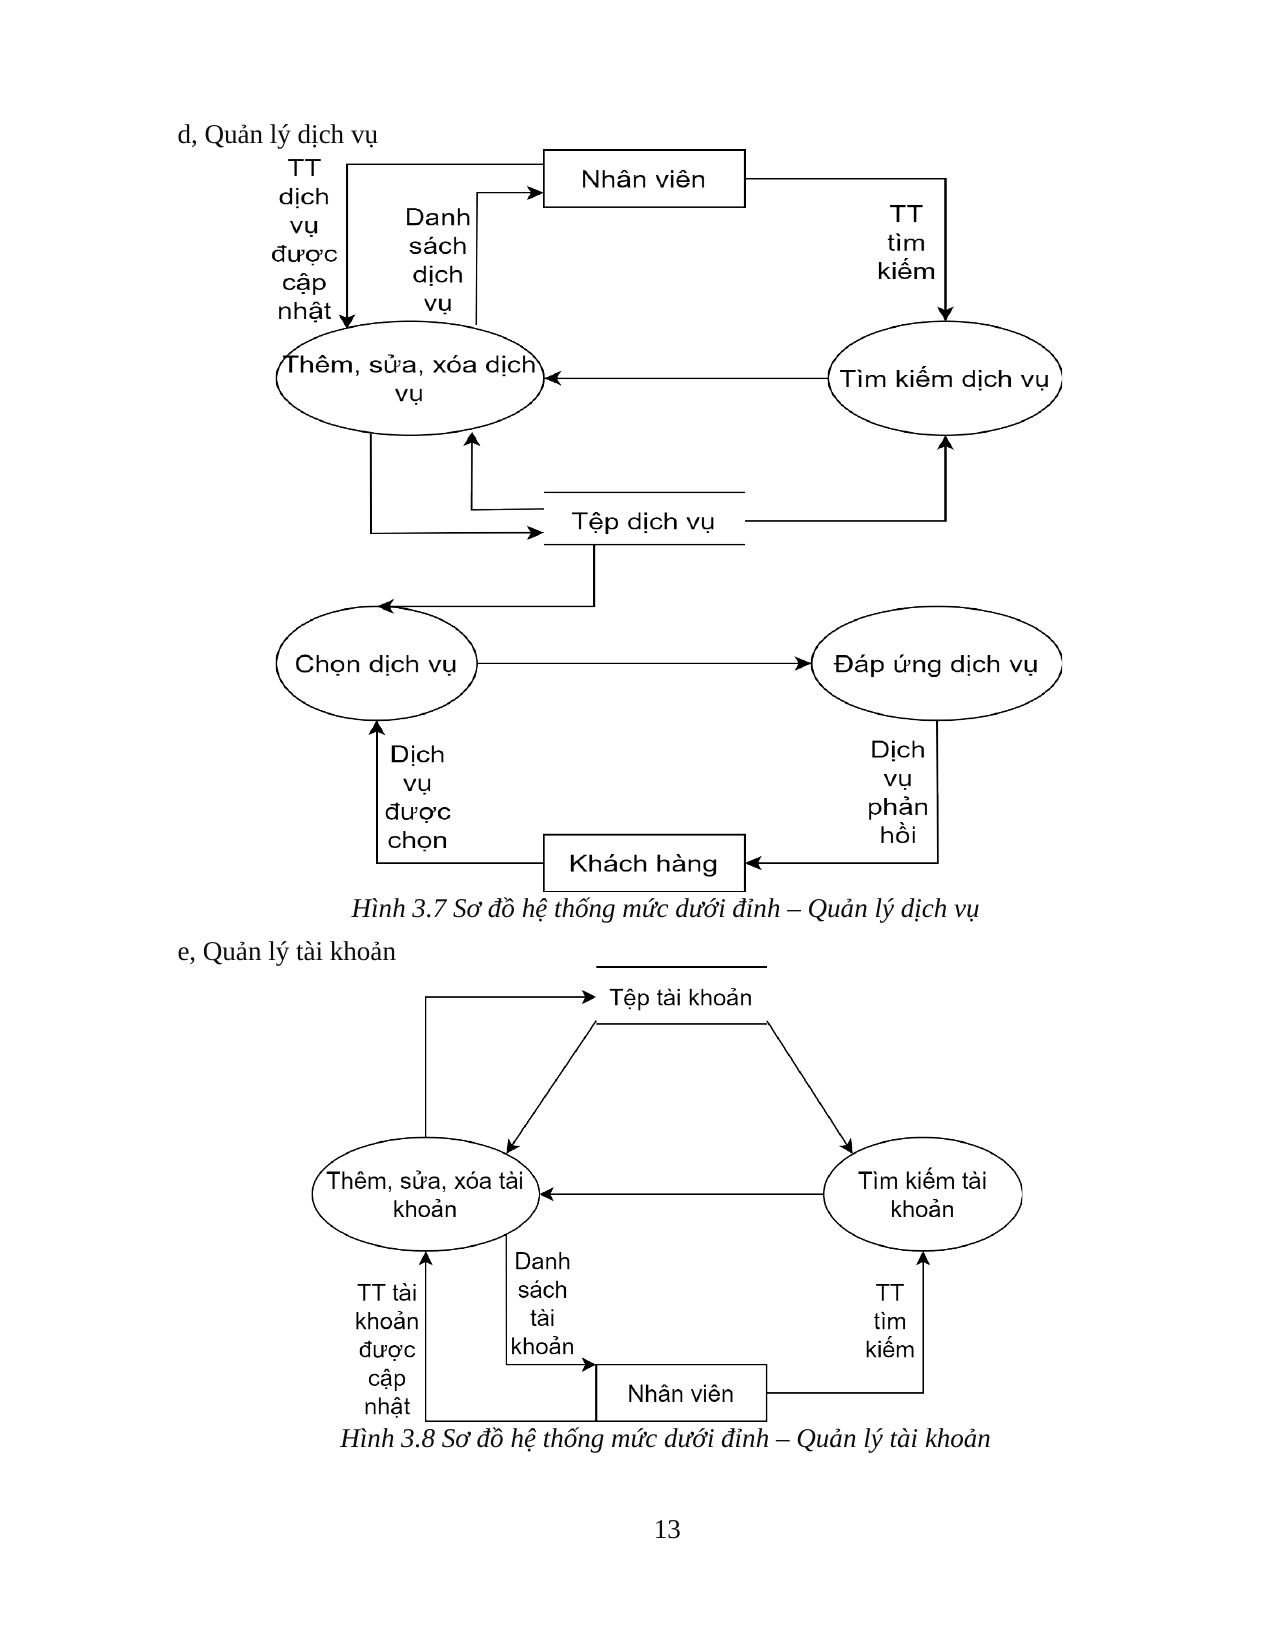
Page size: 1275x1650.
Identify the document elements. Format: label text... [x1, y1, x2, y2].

picture [272, 149, 1063, 892]
picture [311, 966, 1023, 1422]
text d, Quản lý dịch vụ [177, 118, 1157, 149]
text e, Quản lý tài khoản [177, 935, 1157, 967]
